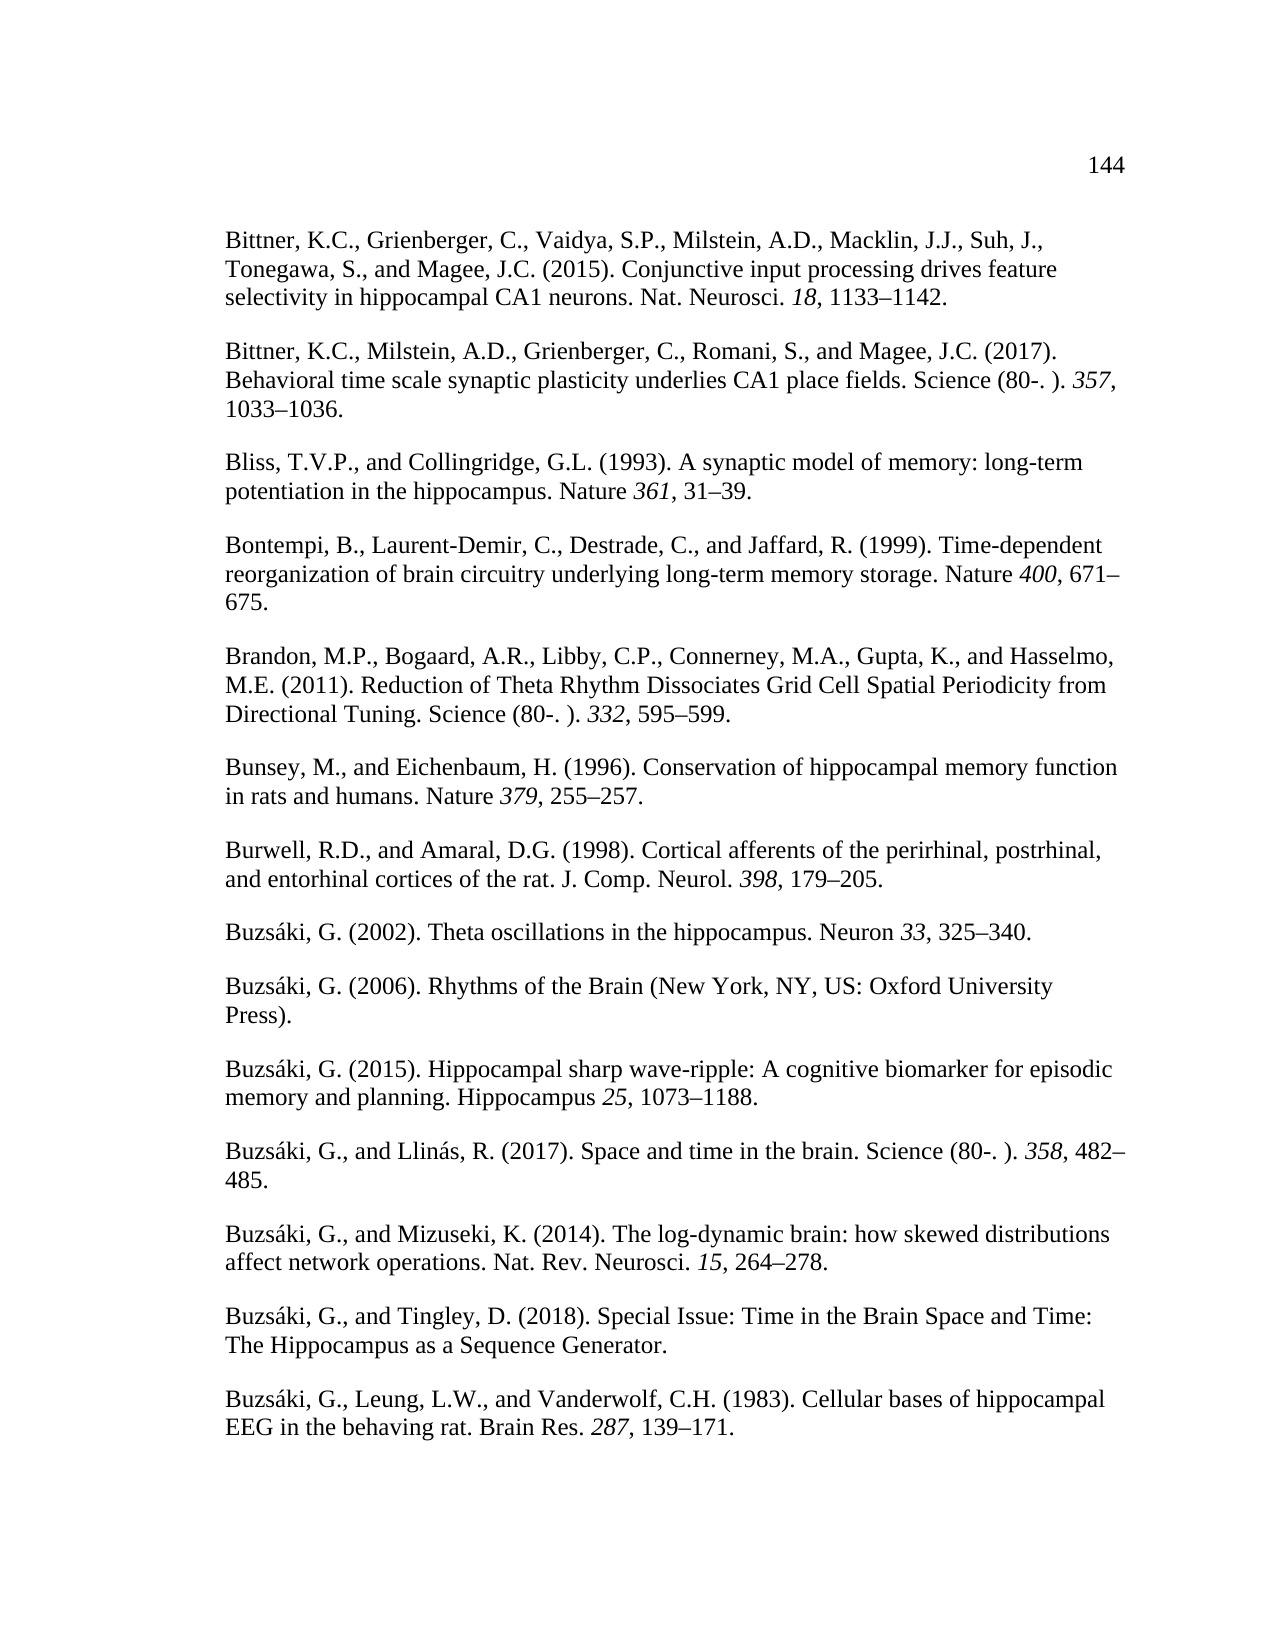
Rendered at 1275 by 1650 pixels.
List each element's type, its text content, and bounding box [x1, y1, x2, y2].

text Bittner, K.C., Milstein, A.D., Grienberger, C., Romani, S., and Magee, J.C. (2017). Behavioral time scale synaptic plasticity underlies CA1 place fields. Science (80-. ). 357, 1033–1036. [225, 336, 1125, 422]
text Buzsáki, G. (2006). Rhythms of the Brain (New York, NY, US: Oxford University Press). [225, 971, 1125, 1029]
text Bittner, K.C., Grienberger, C., Vaidya, S.P., Milstein, A.D., Macklin, J.J., Suh, J., Tonegawa, S., and Magee, J.C. (2015). Conjunctive input processing drives feature selectivity in hippocampal CA1 neurons. Nat. Neurosci. 18, 1133–1142. [225, 225, 1125, 311]
text Bliss, T.V.P., and Collingridge, G.L. (1993). A synaptic model of memory: long-term potentiation in the hippocampus. Nature 361, 31–39. [225, 447, 1125, 505]
text Buzsáki, G. (2002). Theta oscillations in the hippocampus. Neuron 33, 325–340. [225, 917, 1125, 946]
text Buzsáki, G., and Tingley, D. (2018). Special Issue: Time in the Brain Space and Time: The Hippocampus as a Sequence Generator. [225, 1301, 1125, 1359]
text Buzsáki, G., Leung, L.W., and Vanderwolf, C.H. (1983). Cellular bases of hippocampal EEG in the behaving rat. Brain Res. 287, 139–171. [225, 1384, 1125, 1441]
text Burwell, R.D., and Amaral, D.G. (1998). Cortical afferents of the perirhinal, postrhinal, and entorhinal cortices of the rat. J. Comp. Neurol. 398, 179–205. [225, 835, 1125, 892]
text Buzsáki, G., and Mizuseki, K. (2014). The log-dynamic brain: how skewed distributions affect network operations. Nat. Rev. Neurosci. 15, 264–278. [225, 1219, 1125, 1276]
text Buzsáki, G., and Llinás, R. (2017). Space and time in the brain. Science (80-. ). 358, 482–485. [225, 1136, 1125, 1194]
text Bontempi, B., Laurent-Demir, C., Destrade, C., and Jaffard, R. (1999). Time-dependent reorganization of brain circuitry underlying long-term memory storage. Nature 400, 671–675. [225, 530, 1125, 616]
text Buzsáki, G. (2015). Hippocampal sharp wave-ripple: A cognitive biomarker for episodic memory and planning. Hippocampus 25, 1073–1188. [225, 1054, 1125, 1111]
text Brandon, M.P., Bogaard, A.R., Libby, C.P., Connerney, M.A., Gupta, K., and Hasselmo, M.E. (2011). Reduction of Theta Rhythm Dissociates Grid Cell Spatial Periodicity from Directional Tuning. Science (80-. ). 332, 595–599. [225, 641, 1125, 727]
text Bunsey, M., and Eichenbaum, H. (1996). Conservation of hippocampal memory function in rats and humans. Nature 379, 255–257. [225, 752, 1125, 810]
